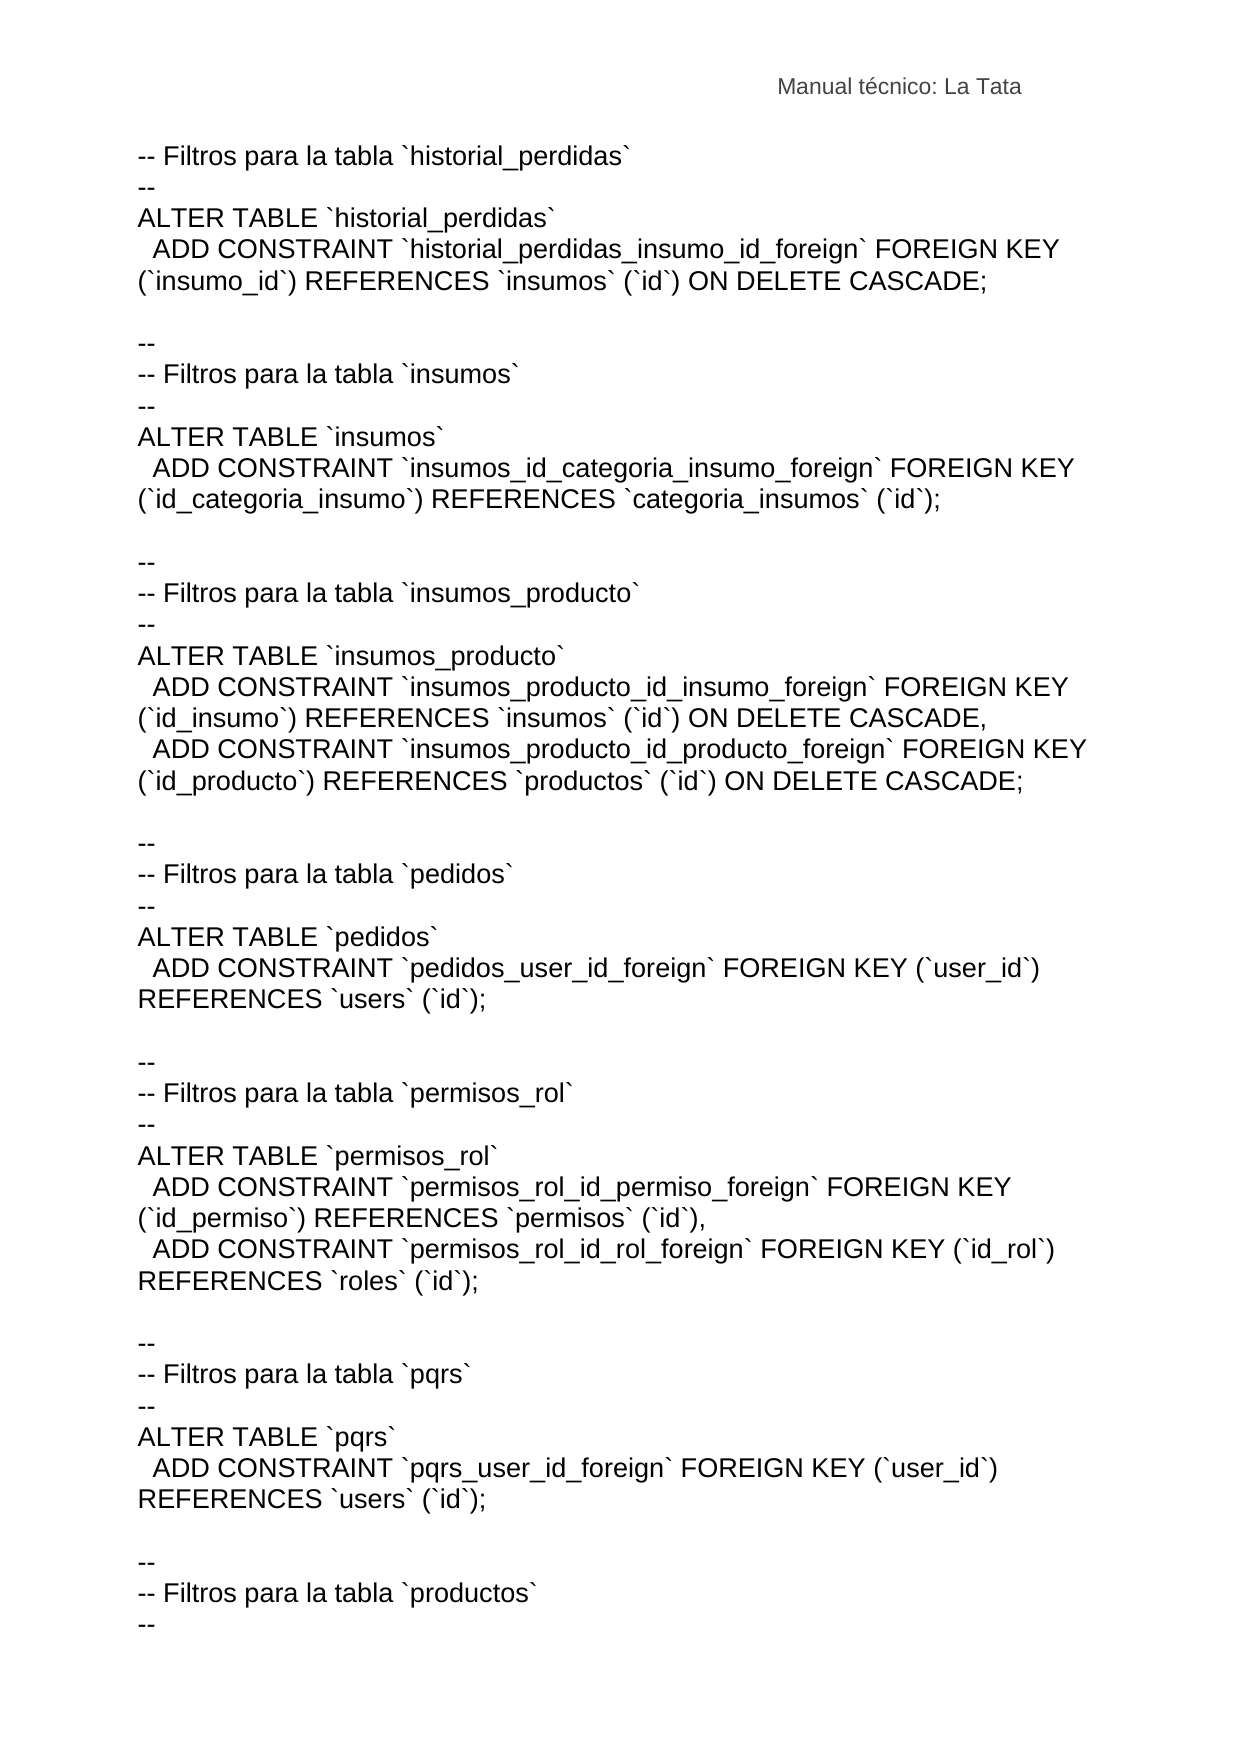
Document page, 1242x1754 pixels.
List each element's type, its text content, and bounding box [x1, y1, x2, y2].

text ADD CONSTRAINT `insumos_producto_id_insumo_foreign` FOREIGN KEY (`id_insumo`) REFERENCES `insumos` (`id`) ON DELETE CASCADE, [137, 671, 1179, 733]
text -- [137, 827, 1179, 858]
text -- Filtros para la tabla `pqrs` [137, 1358, 1179, 1389]
text -- [137, 327, 1179, 358]
text ALTER TABLE `pqrs` [137, 1421, 1179, 1452]
text -- Filtros para la tabla `productos` [137, 1577, 1179, 1608]
text ADD CONSTRAINT `historial_perdidas_insumo_id_foreign` FOREIGN KEY (`insumo_id`) REFERENCES `insumos` (`id`) ON DELETE CASCADE; [137, 233, 1179, 296]
text ALTER TABLE `pedidos` [137, 921, 1179, 952]
text -- [137, 1327, 1179, 1358]
text -- Filtros para la tabla `permisos_rol` [137, 1077, 1179, 1108]
text -- [137, 1546, 1179, 1577]
text -- [137, 1046, 1179, 1077]
text ALTER TABLE `historial_perdidas` [137, 202, 1179, 233]
text -- Filtros para la tabla `pedidos` [137, 858, 1179, 889]
text ADD CONSTRAINT `pqrs_user_id_foreign` FOREIGN KEY (`user_id`) REFERENCES `users` (`id`); [137, 1452, 1179, 1514]
text -- [137, 1608, 1179, 1639]
text -- [137, 546, 1179, 577]
text ADD CONSTRAINT `pedidos_user_id_foreign` FOREIGN KEY (`user_id`) REFERENCES `users` (`id`); [137, 952, 1179, 1014]
text ALTER TABLE `insumos` [137, 421, 1179, 452]
text ADD CONSTRAINT `insumos_producto_id_producto_foreign` FOREIGN KEY (`id_producto`) REFERENCES `productos` (`id`) ON DELETE CASCADE; [137, 733, 1179, 796]
text ADD CONSTRAINT `insumos_id_categoria_insumo_foreign` FOREIGN KEY (`id_categoria_insumo`) REFERENCES `categoria_insumos` (`id`); [137, 452, 1179, 514]
text -- [137, 389, 1179, 421]
text ADD CONSTRAINT `permisos_rol_id_rol_foreign` FOREIGN KEY (`id_rol`) REFERENCES `roles` (`id`); [137, 1233, 1179, 1296]
text -- Filtros para la tabla `insumos` [137, 358, 1179, 389]
text -- [137, 1108, 1179, 1139]
text ADD CONSTRAINT `permisos_rol_id_permiso_foreign` FOREIGN KEY (`id_permiso`) REFERENCES `permisos` (`id`), [137, 1171, 1179, 1233]
text -- [137, 608, 1179, 639]
text -- Filtros para la tabla `insumos_producto` [137, 577, 1179, 608]
text ALTER TABLE `insumos_producto` [137, 639, 1179, 671]
text ALTER TABLE `permisos_rol` [137, 1139, 1179, 1171]
text -- [137, 1389, 1179, 1421]
text -- [137, 889, 1179, 921]
text -- Filtros para la tabla `historial_perdidas` [137, 139, 1179, 171]
text -- [137, 171, 1179, 202]
